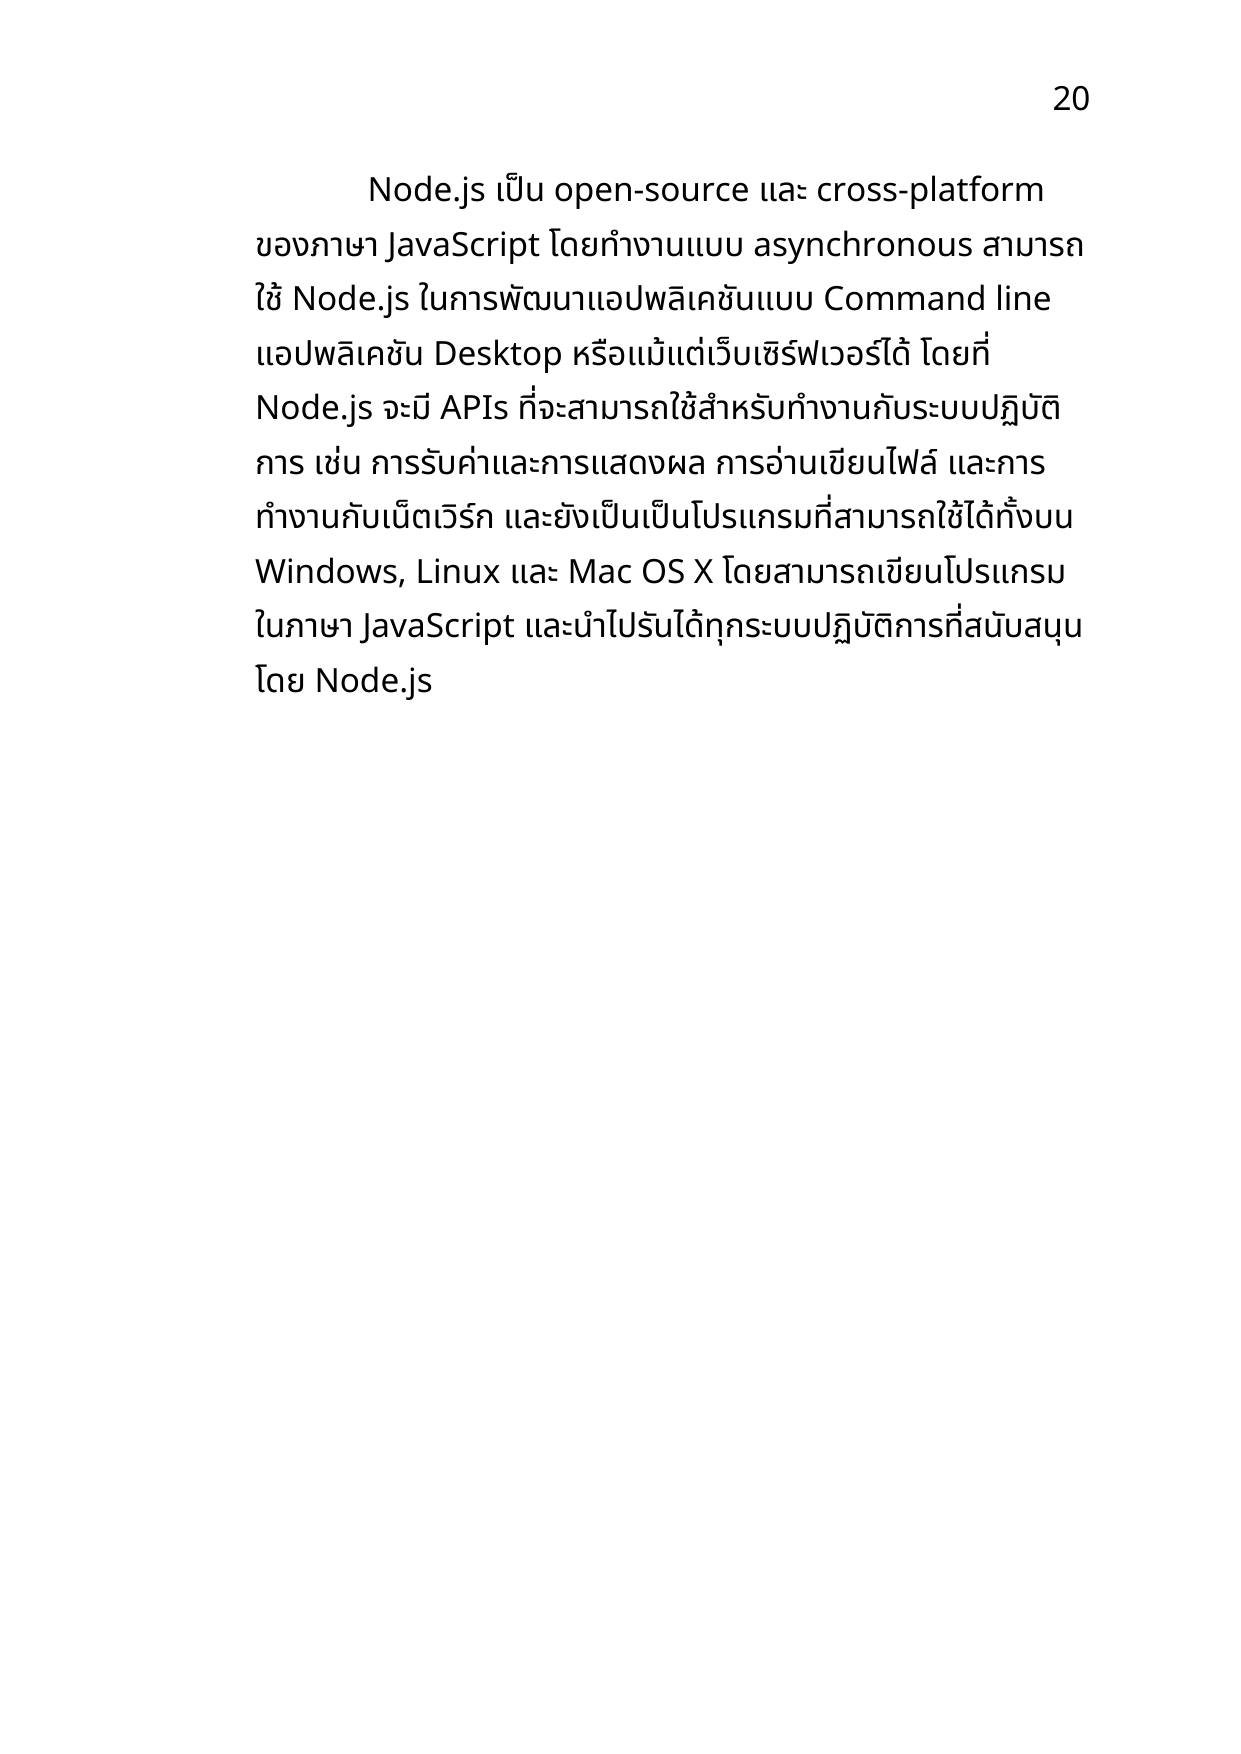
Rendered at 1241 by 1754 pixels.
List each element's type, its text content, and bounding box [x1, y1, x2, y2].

text Node.js เป็น open-source และ cross-platform ของภาษา JavaScript โดยทำงานแบบ asynchronous สามารถใช้ Node.js ในการพัฒนาแอปพลิเคชันแบบ Command line แอปพลิเคชัน Desktop หรือแม้แต่เว็บเซิร์ฟเวอร์ได้ โดยที่ Node.js จะมี APIs ที่จะสามารถใช้สำหรับทำงานกับระบบปฏิบัติการ เช่น การรับค่าและการแสดงผล การอ่านเขียนไฟล์ และการทำงานกับเน็ตเวิร์ก และยังเป็นเป็นโปรแกรมที่สามารถใช้ได้ทั้งบน Windows, Linux และ Mac OS X โดยสามารถเขียนโปรแกรมในภาษา JavaScript และนำไปรันได้ทุกระบบปฏิบัติการที่สนับสนุนโดย Node.js [255, 166, 1090, 707]
